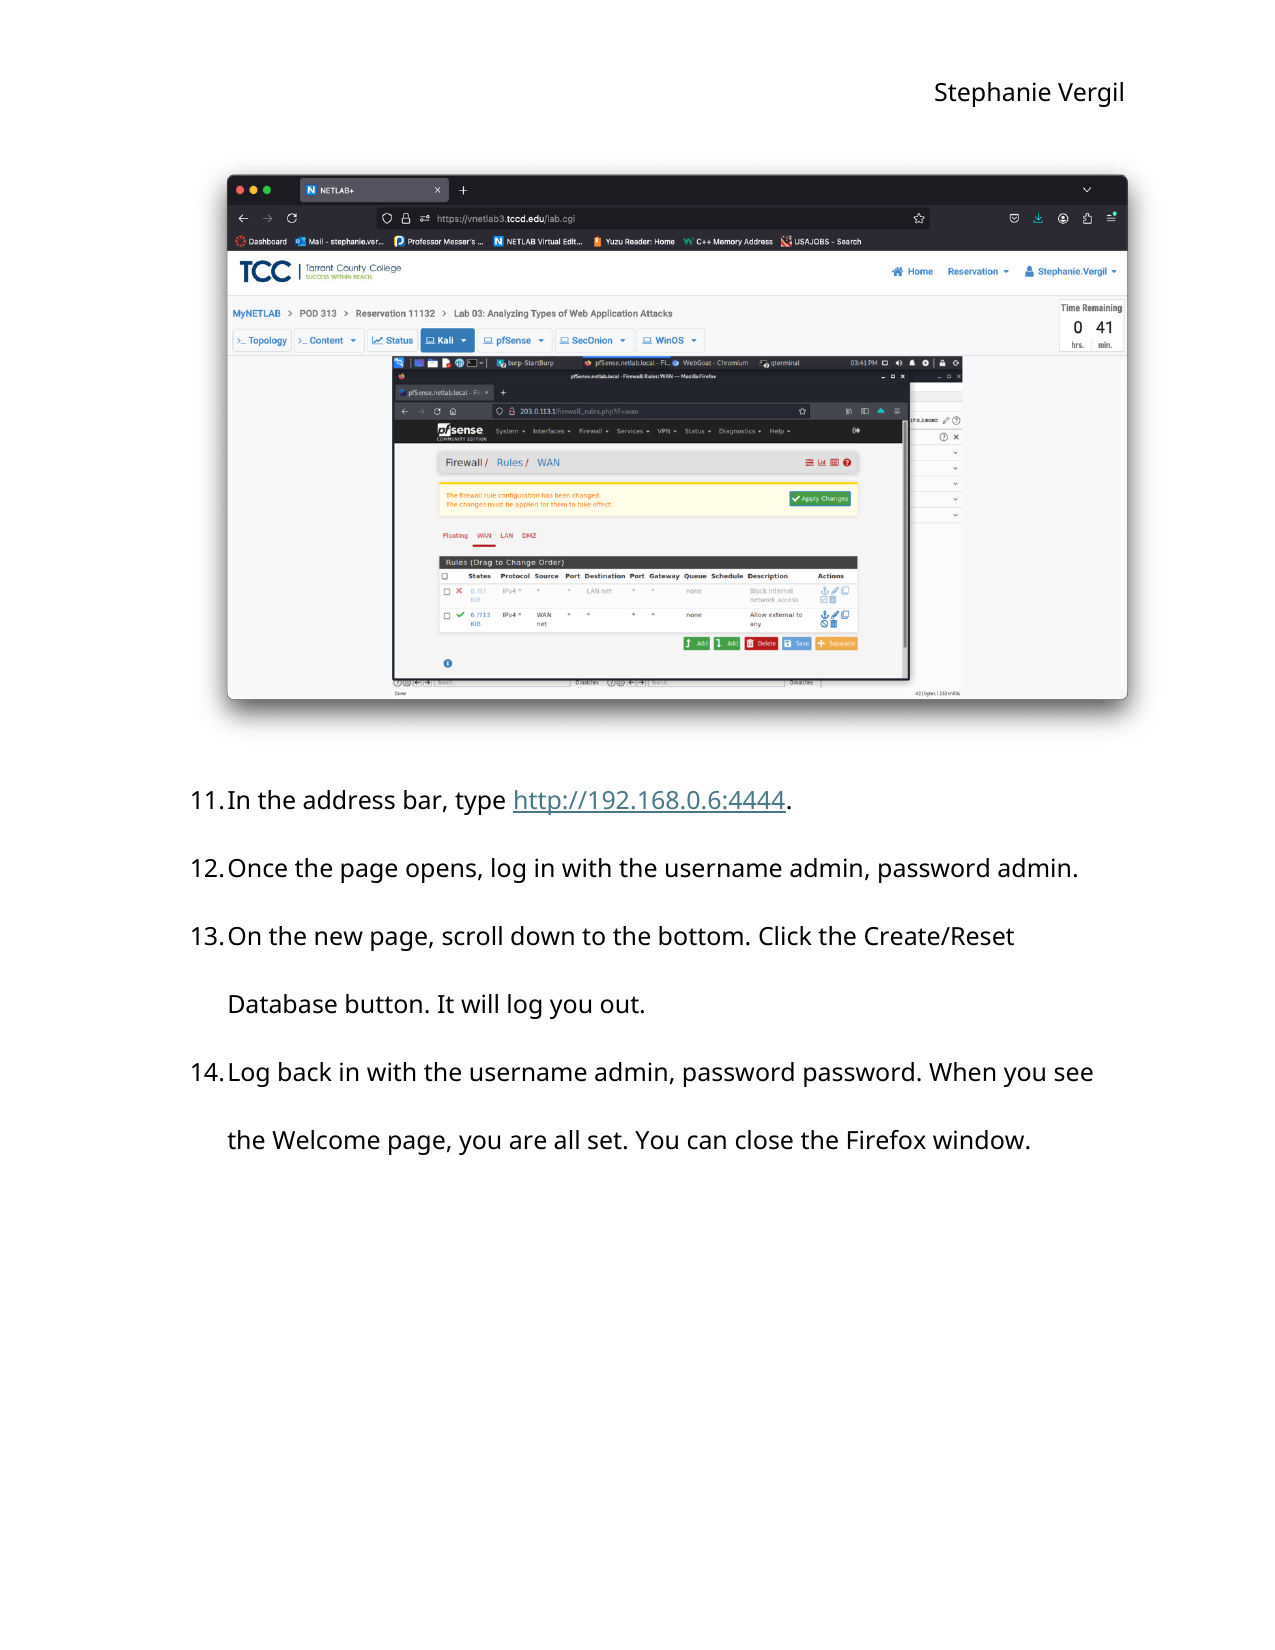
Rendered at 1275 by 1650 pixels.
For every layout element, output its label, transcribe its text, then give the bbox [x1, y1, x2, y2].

picture [189, 150, 1165, 749]
list In the address bar, type http://192.168.0.6:4444. [189, 782, 1125, 816]
list Once the page opens, log in with the username admin, password admin. [189, 850, 1125, 884]
list Log back in with the username admin, password password. When you see the Welcome page, you are all set. You can close the Firefox window. [189, 1055, 1125, 1157]
list On the new page, scroll down to the bottom. Click the Create/Reset Database button. It will log you out. [189, 918, 1125, 1021]
